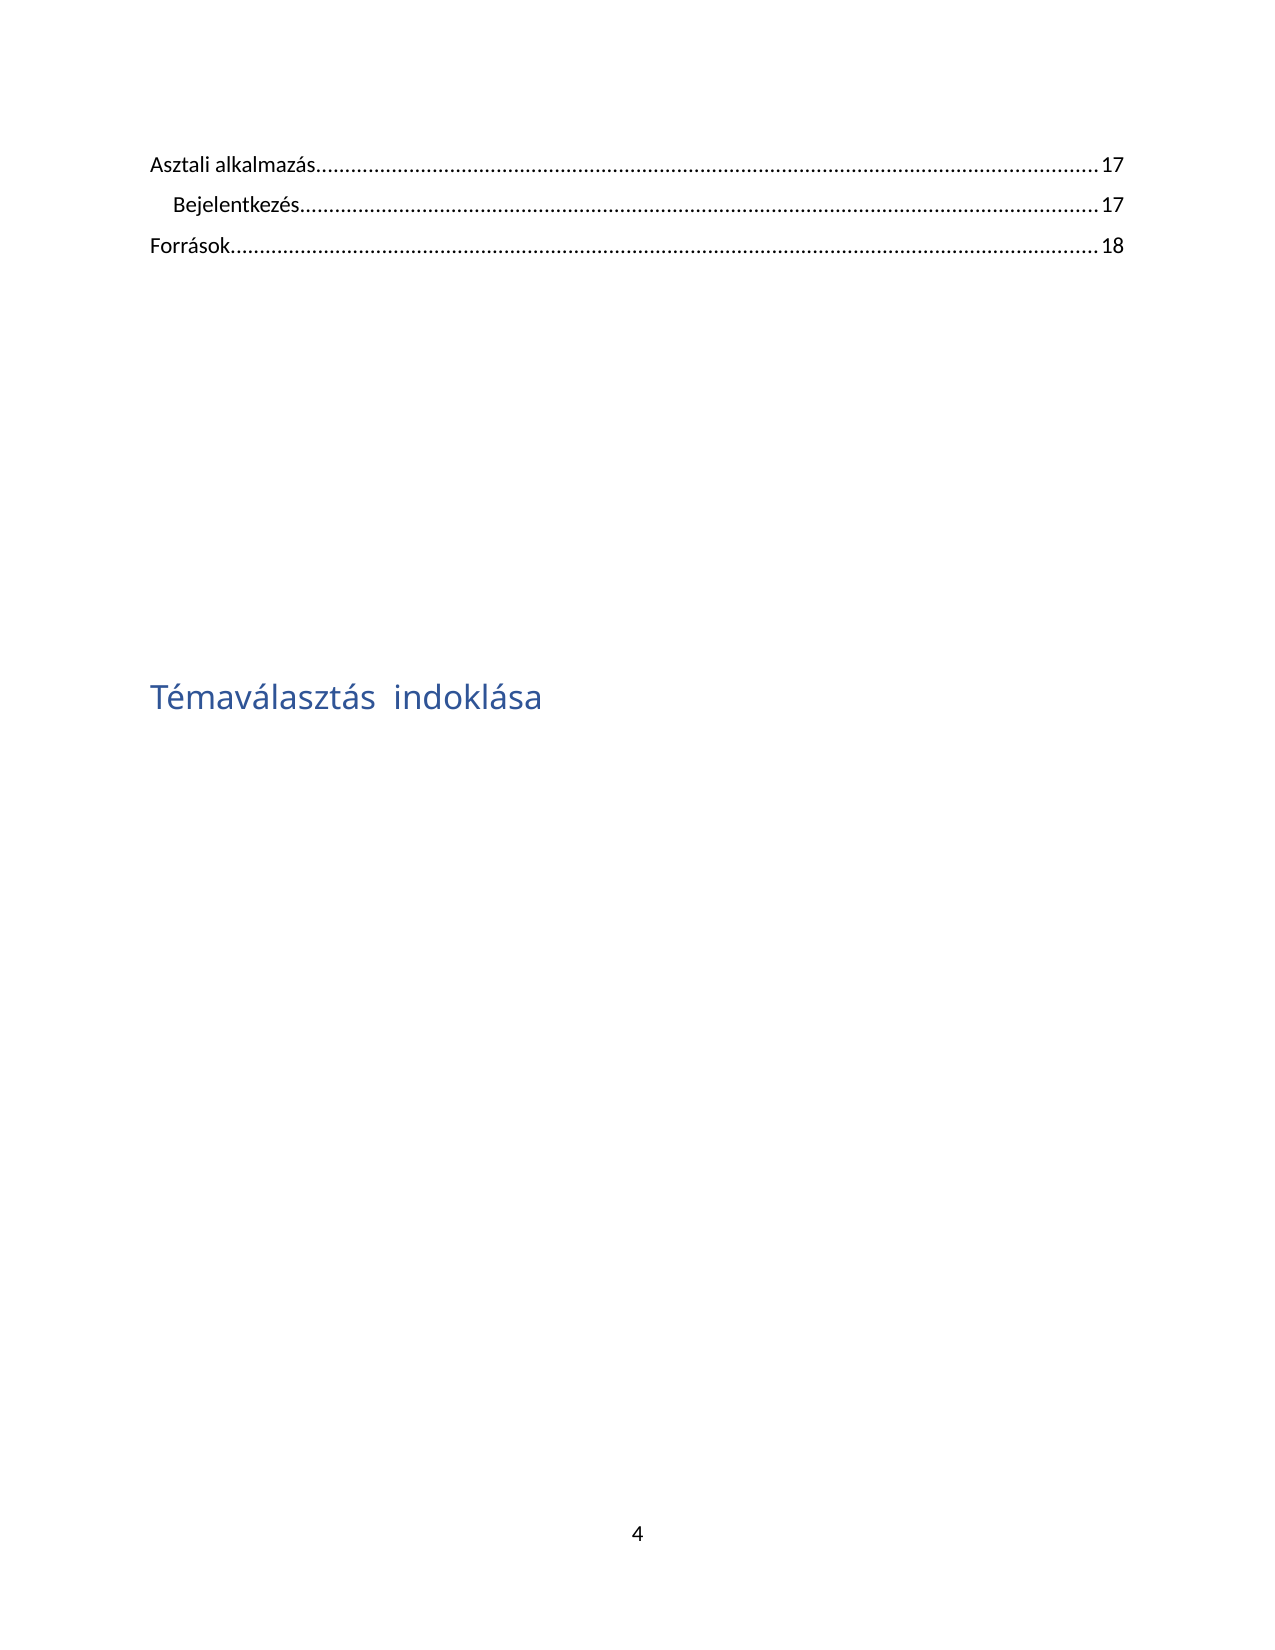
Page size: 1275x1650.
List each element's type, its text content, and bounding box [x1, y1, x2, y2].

subtitle Témaválasztás indoklása [150, 674, 1125, 719]
